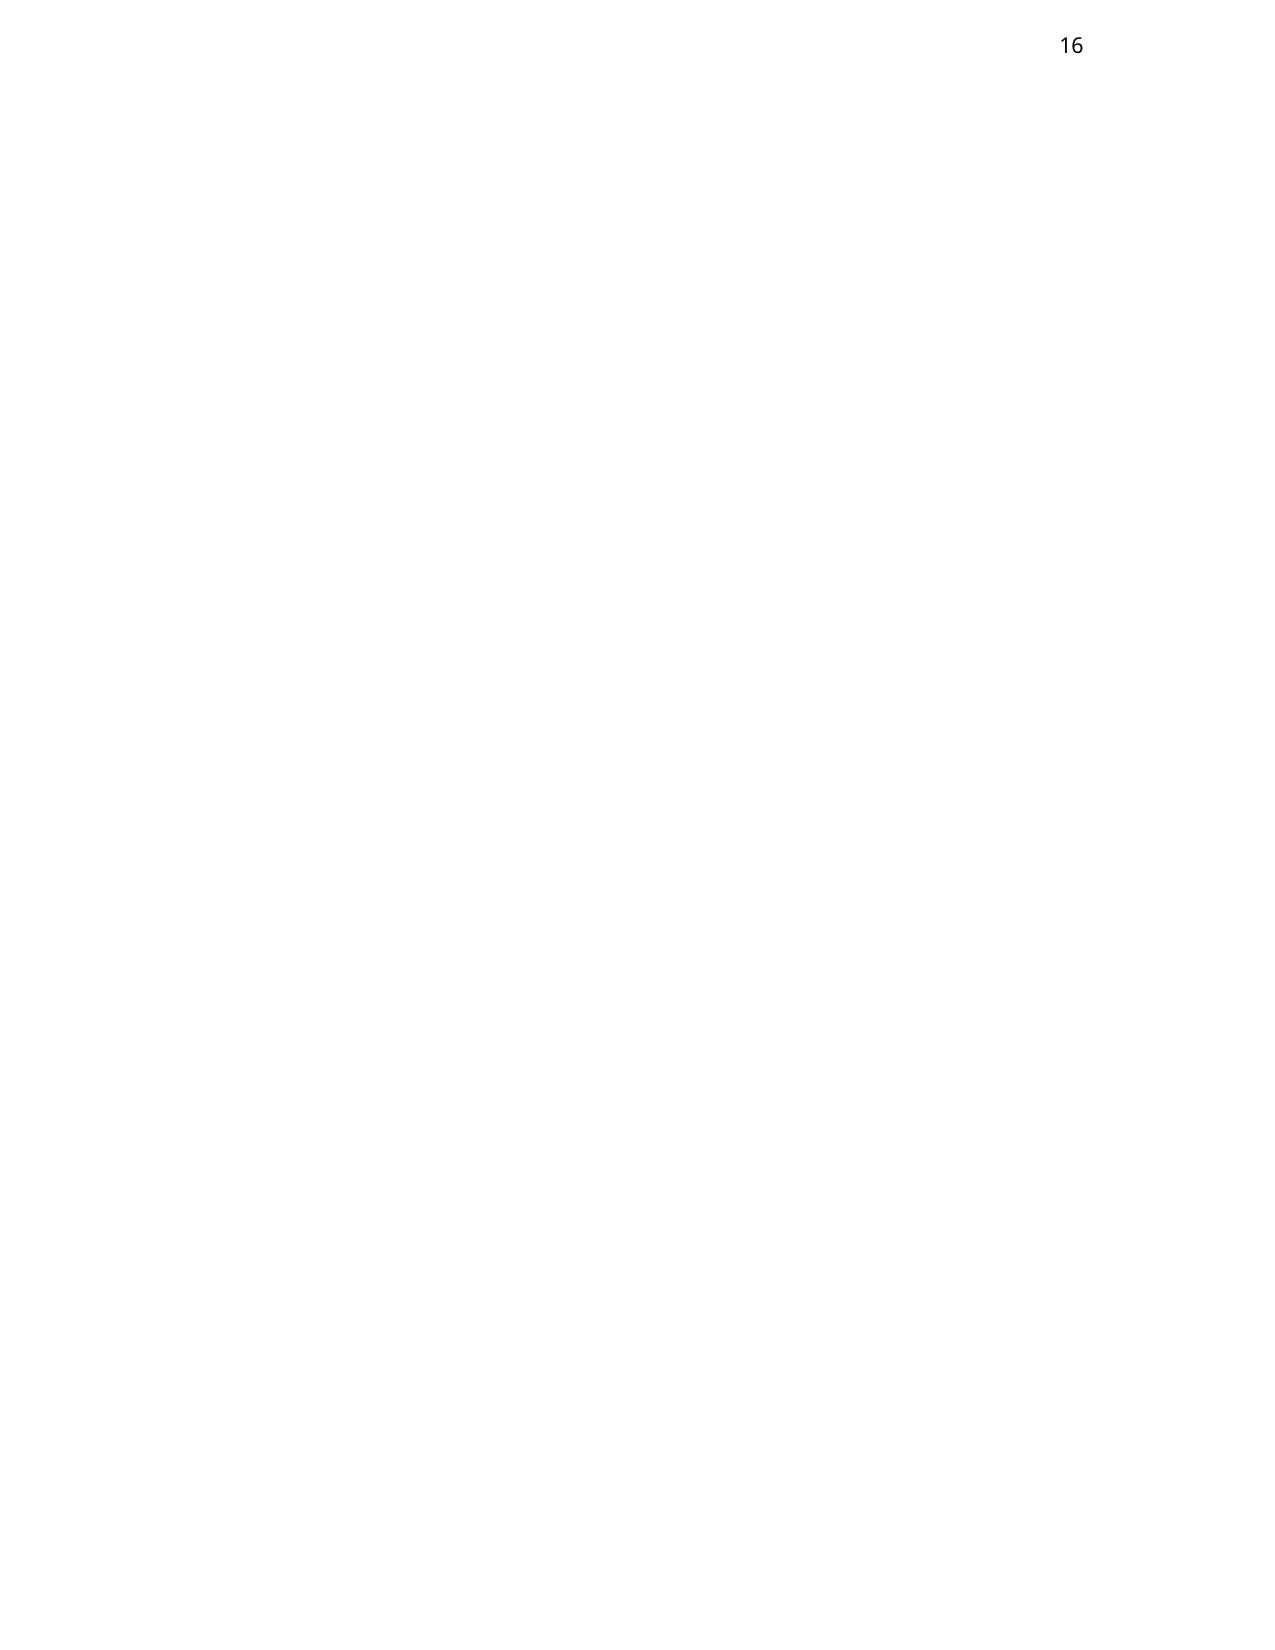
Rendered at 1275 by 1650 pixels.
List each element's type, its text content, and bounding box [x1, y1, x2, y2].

text 16 [150, 37, 1083, 58]
